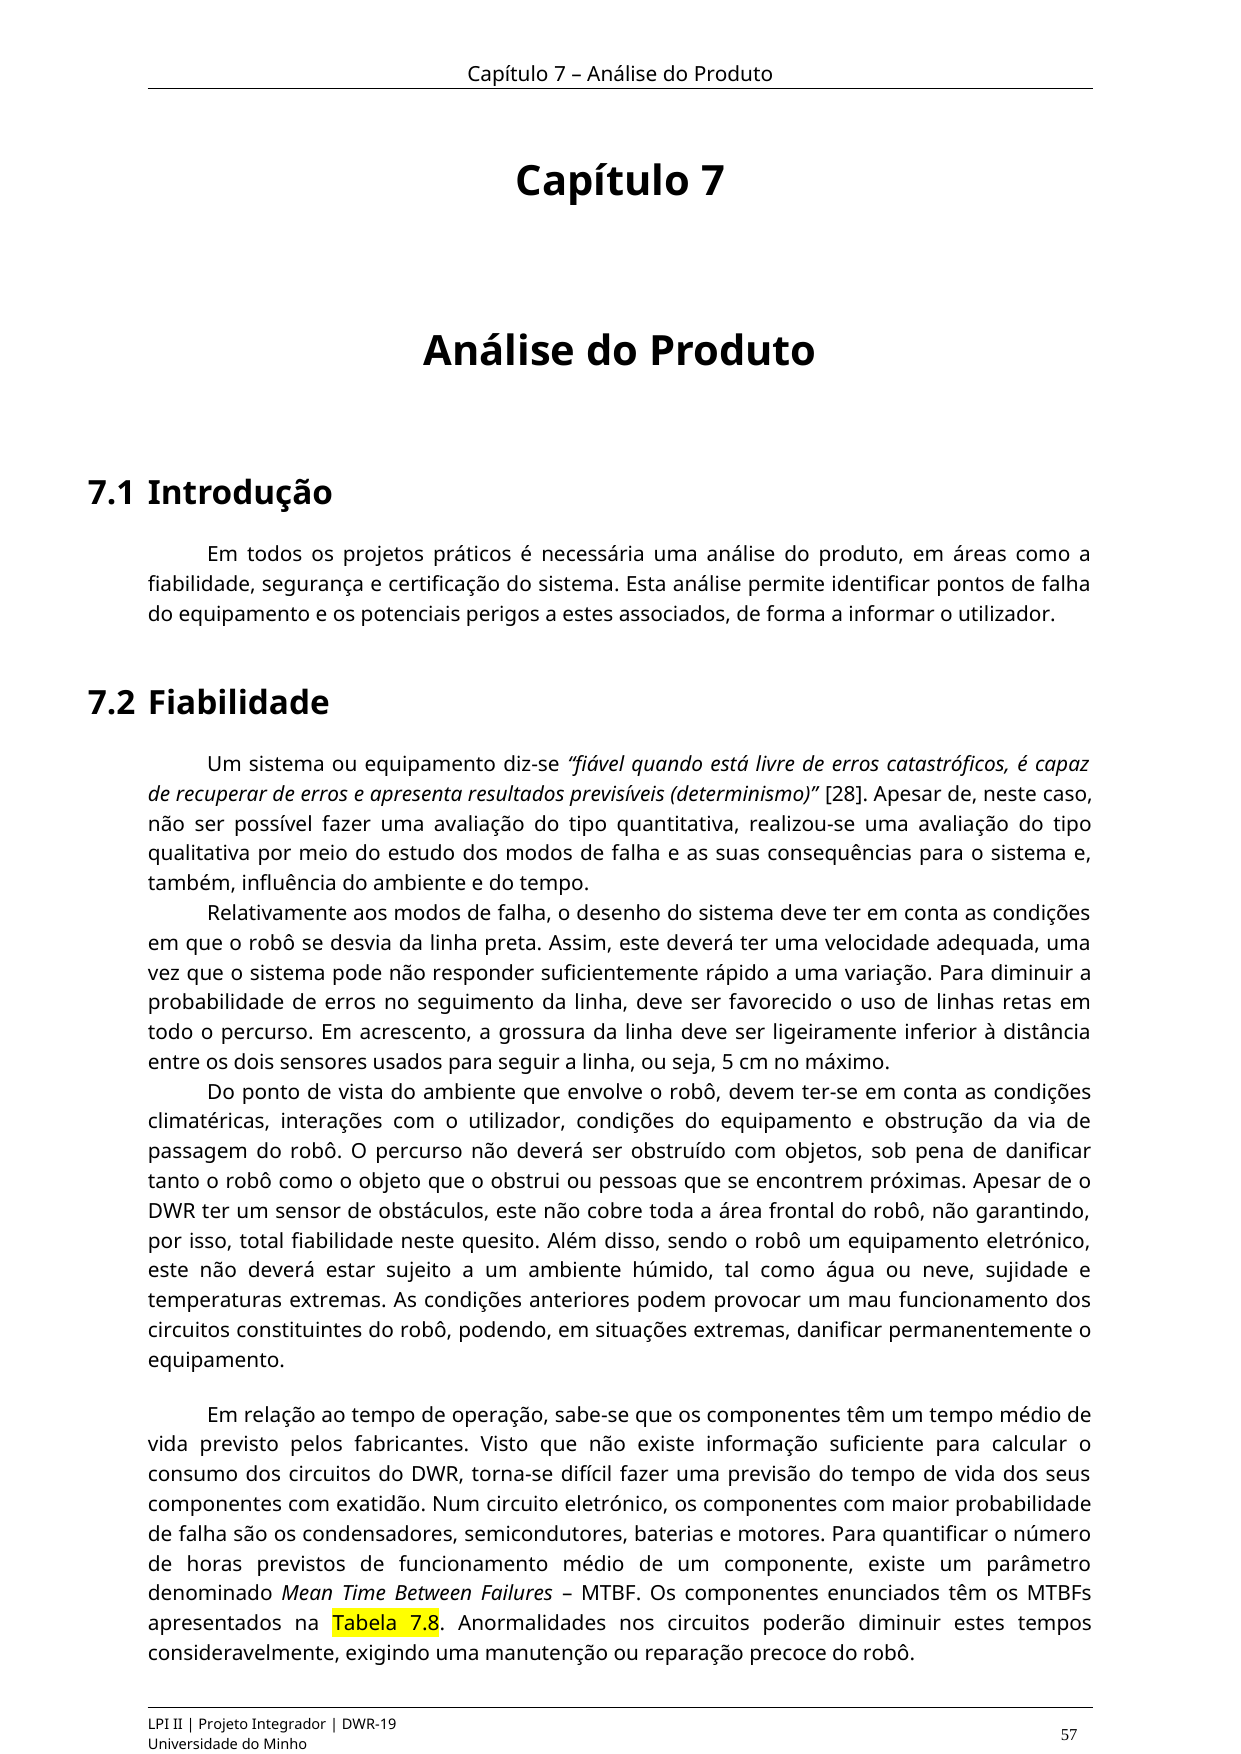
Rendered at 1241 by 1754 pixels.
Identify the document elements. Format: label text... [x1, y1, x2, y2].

text Um sistema ou equipamento diz-se “fiável quando está livre de erros catastróficos, é capaz de recuperar de erros e apresenta resultados previsíveis (determinismo)” . Apesar de, neste caso, não ser possível fazer uma avaliação do tipo quantitativa, realizou-se uma avaliação do tipo qualitativa por meio do estudo dos modos de falha e as suas consequências para o sistema e, também, influência do ambiente e do tempo. [148, 749, 1092, 897]
text Relativamente aos modos de falha, o desenho do sistema deve ter em conta as condições em que o robô se desvia da linha preta. Assim, este deverá ter uma velocidade adequada, uma vez que o sistema pode não responder suficientemente rápido a uma variação. Para diminuir a probabilidade de erros no seguimento da linha, deve ser favorecido o uso de linhas retas em todo o percurso. Em acrescento, a grossura da linha deve ser ligeiramente inferior à distância entre os dois sensores usados para seguir a linha, ou seja, 5 cm no máximo. [148, 898, 1092, 1075]
subtitle Fiabilidade [88, 679, 1092, 724]
subtitle Introdução [88, 469, 1092, 514]
text Do ponto de vista do ambiente que envolve o robô, devem ter-se em conta as condições climatéricas, interações com o utilizador, condições do equipamento e obstrução da via de passagem do robô. O percurso não deverá ser obstruído com objetos, sob pena de danificar tanto o robô como o objeto que o obstrui ou pessoas que se encontrem próximas. Apesar de o DWR ter um sensor de obstáculos, este não cobre toda a área frontal do robô, não garantindo, por isso, total fiabilidade neste quesito. Além disso, sendo o robô um equipamento eletrónico, este não deverá estar sujeito a um ambiente húmido, tal como água ou neve, sujidade e temperaturas extremas. As condições anteriores podem provocar um mau funcionamento dos circuitos constituintes do robô, podendo, em situações extremas, danificar permanentemente o equipamento. [148, 1077, 1092, 1373]
subtitle Análise do Produto [148, 151, 1092, 378]
text Em todos os projetos práticos é necessária uma análise do produto, em áreas como a fiabilidade, segurança e certificação do sistema. Esta análise permite identificar pontos de falha do equipamento e os potenciais perigos a estes associados, de forma a informar o utilizador. [148, 539, 1092, 627]
